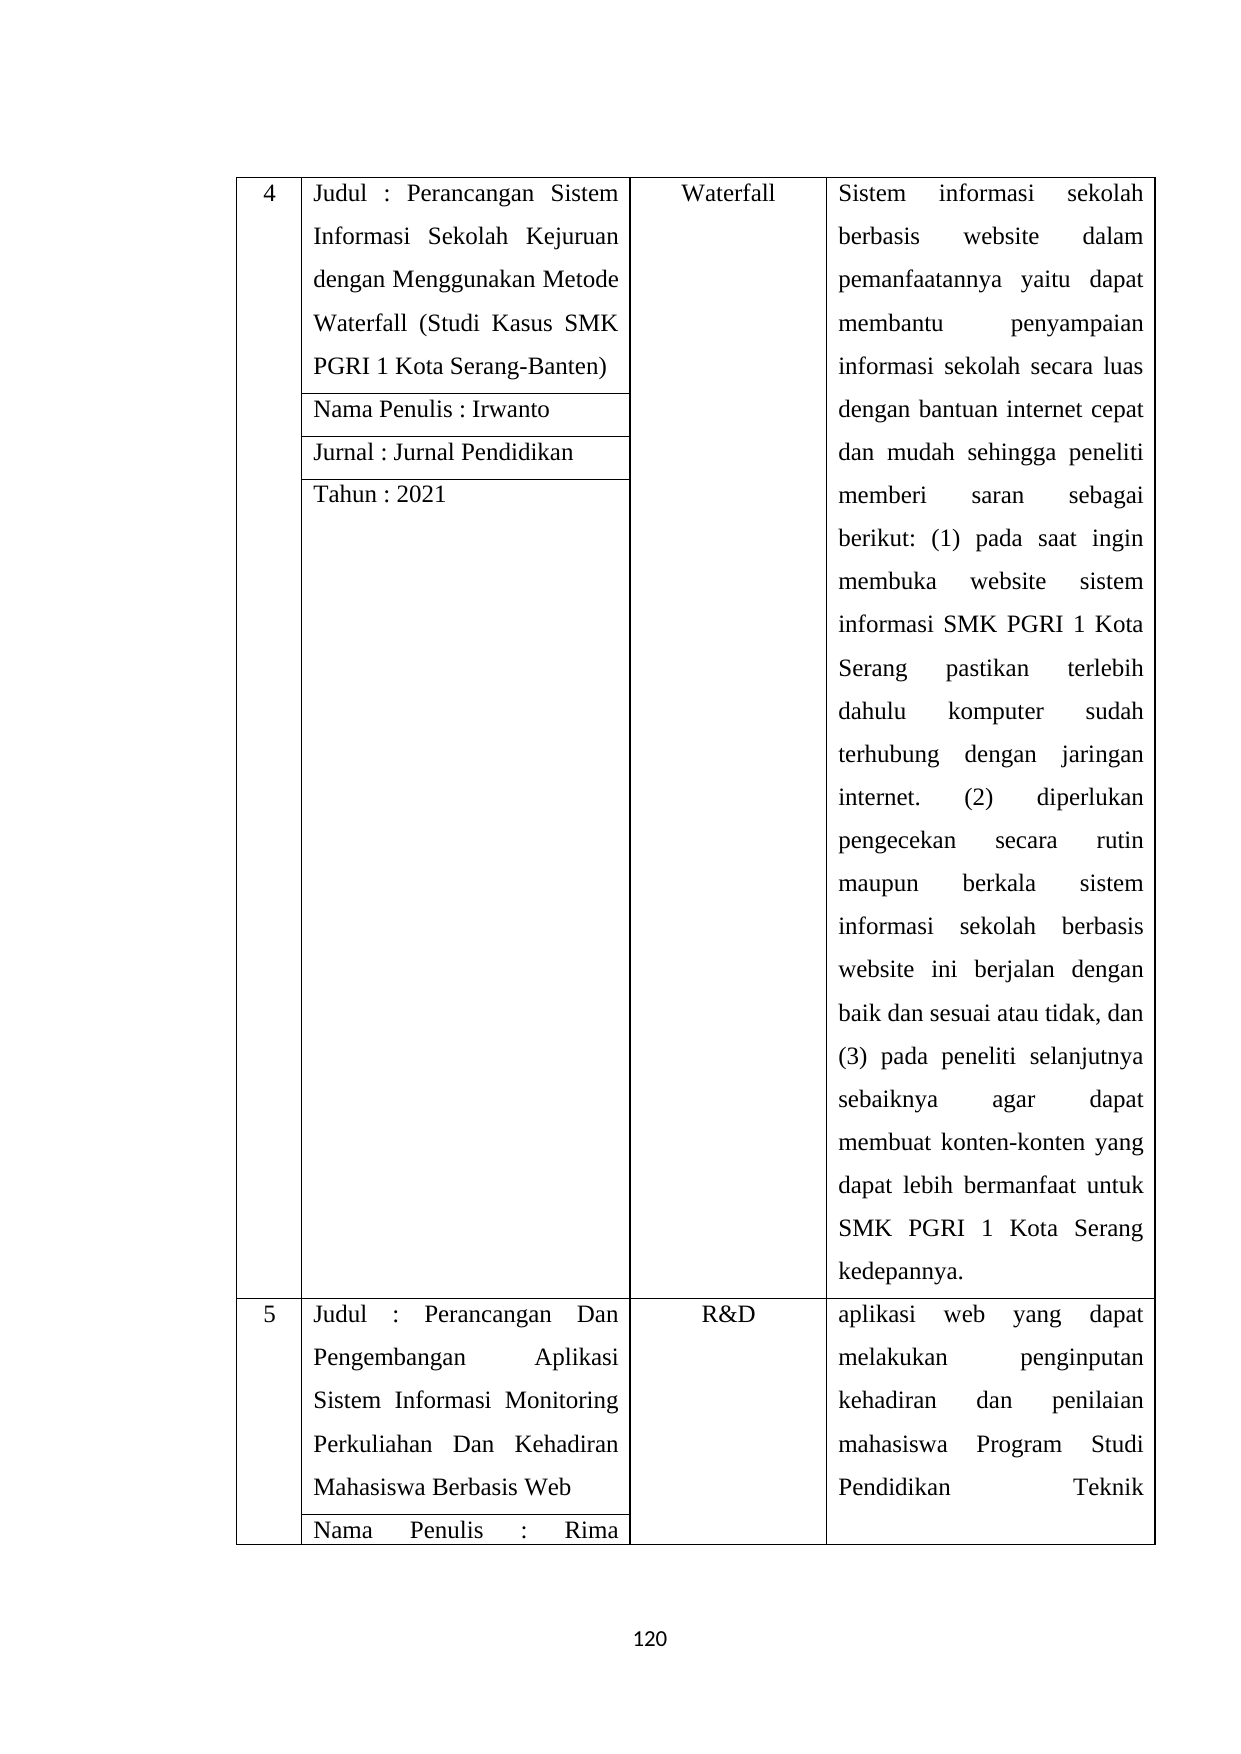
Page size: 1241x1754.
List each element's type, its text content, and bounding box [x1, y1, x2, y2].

table_cell aplikasi web yang dapat melakukan penginputan kehadiran dan penilaian mahasiswa Program Studi Pendidikan Teknik Informatika dan Komputer Jurusan Teknik Elektro Fakultas Teknik Universitas NegeriJakarta berdasarkan matakuliah yang diampu oleh dosen. Bentuk akhir dari prototype adalah sebuah sistem monitoring perkuliahan berbasis web yang dapat dipergunakan oleh bagian administrasi akademik, ketua program studi, dosen dan penanggung jawab kelas dalam penilaian dan evaluasi terhadap mahasiswa. [827, 1299, 1154, 1543]
table_cell Sistem informasi sekolah berbasis website dalam pemanfaatannya yaitu dapat membantu penyampaian informasi sekolah secara luas dengan bantuan internet cepat dan mudah sehingga peneliti memberi saran sebagai berikut: (1) pada saat ingin membuka website sistem informasi SMK PGRI 1 Kota Serang pastikan terlebih dahulu komputer sudah terhubung dengan jaringan internet. (2) diperlukan pengecekan secara rutin maupun berkala sistem informasi sekolah berbasis website ini berjalan dengan baik dan sesuai atau tidak, dan (3) pada peneliti selanjutnya sebaiknya agar dapat membuat konten-konten yang dapat lebih bermanfaat untuk SMK PGRI 1 Kota Serang kedepannya. [827, 178, 1154, 1298]
table_cell R&D [631, 1299, 826, 1543]
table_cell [302, 1515, 629, 1543]
table_cell Tahun : 2021 [302, 480, 629, 1298]
table_cell Judul : Perancangan Sistem Informasi Sekolah Kejuruan dengan Menggunakan Metode Waterfall (Studi Kasus SMK PGRI 1 Kota Serang-Banten) [302, 178, 629, 393]
table_cell Judul : Perancangan Dan Pengembangan Aplikasi Sistem Informasi Monitoring Perkuliahan Dan Kehadiran Mahasiswa Berbasis Web [302, 1299, 629, 1514]
table_cell 5 [237, 1299, 301, 1543]
table_cell Nama Penulis : Irwanto [302, 394, 629, 436]
table_cell Waterfall [631, 178, 826, 1298]
table_cell Jurnal : Jurnal Pendidikan [302, 437, 629, 478]
table_cell 4 [237, 178, 301, 1298]
